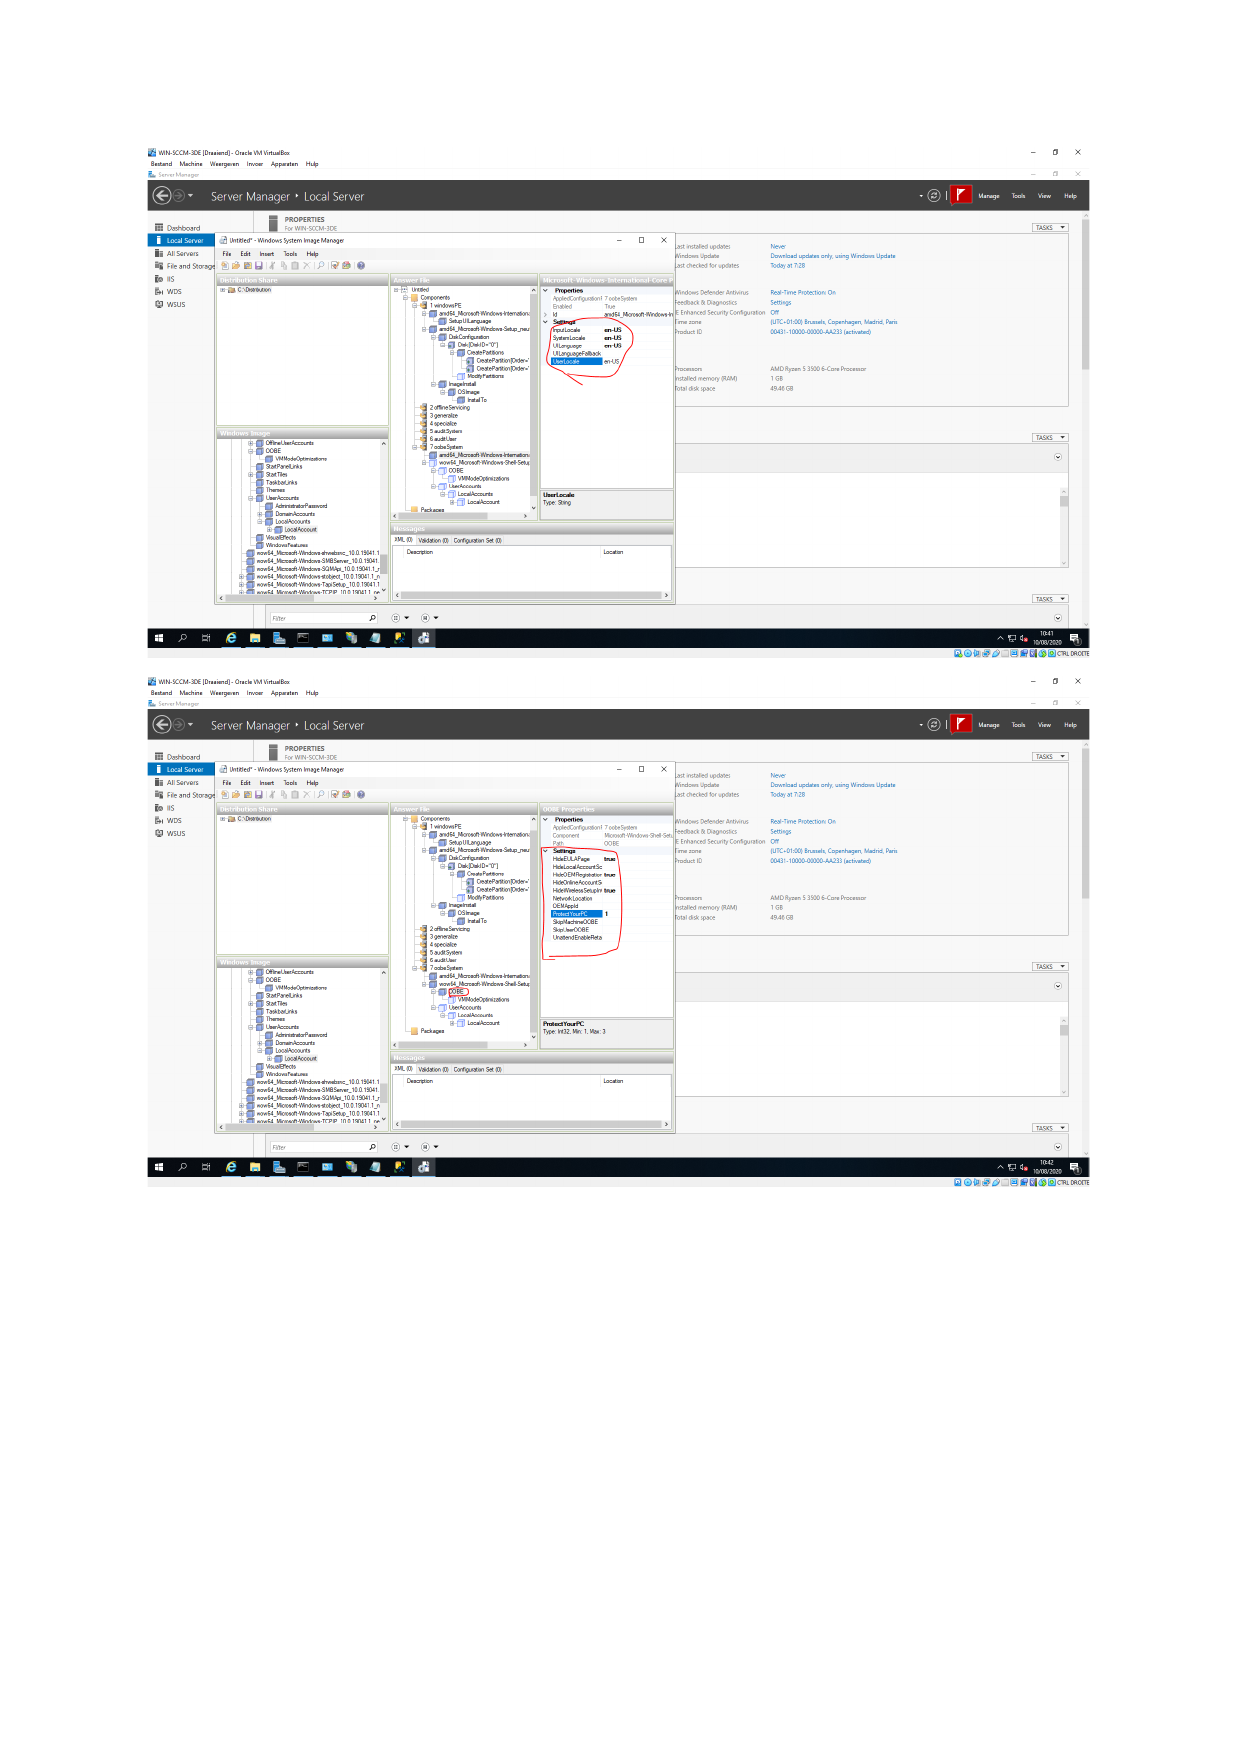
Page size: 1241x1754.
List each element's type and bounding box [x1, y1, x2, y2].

picture [147, 676, 1090, 1187]
picture [147, 147, 1090, 658]
